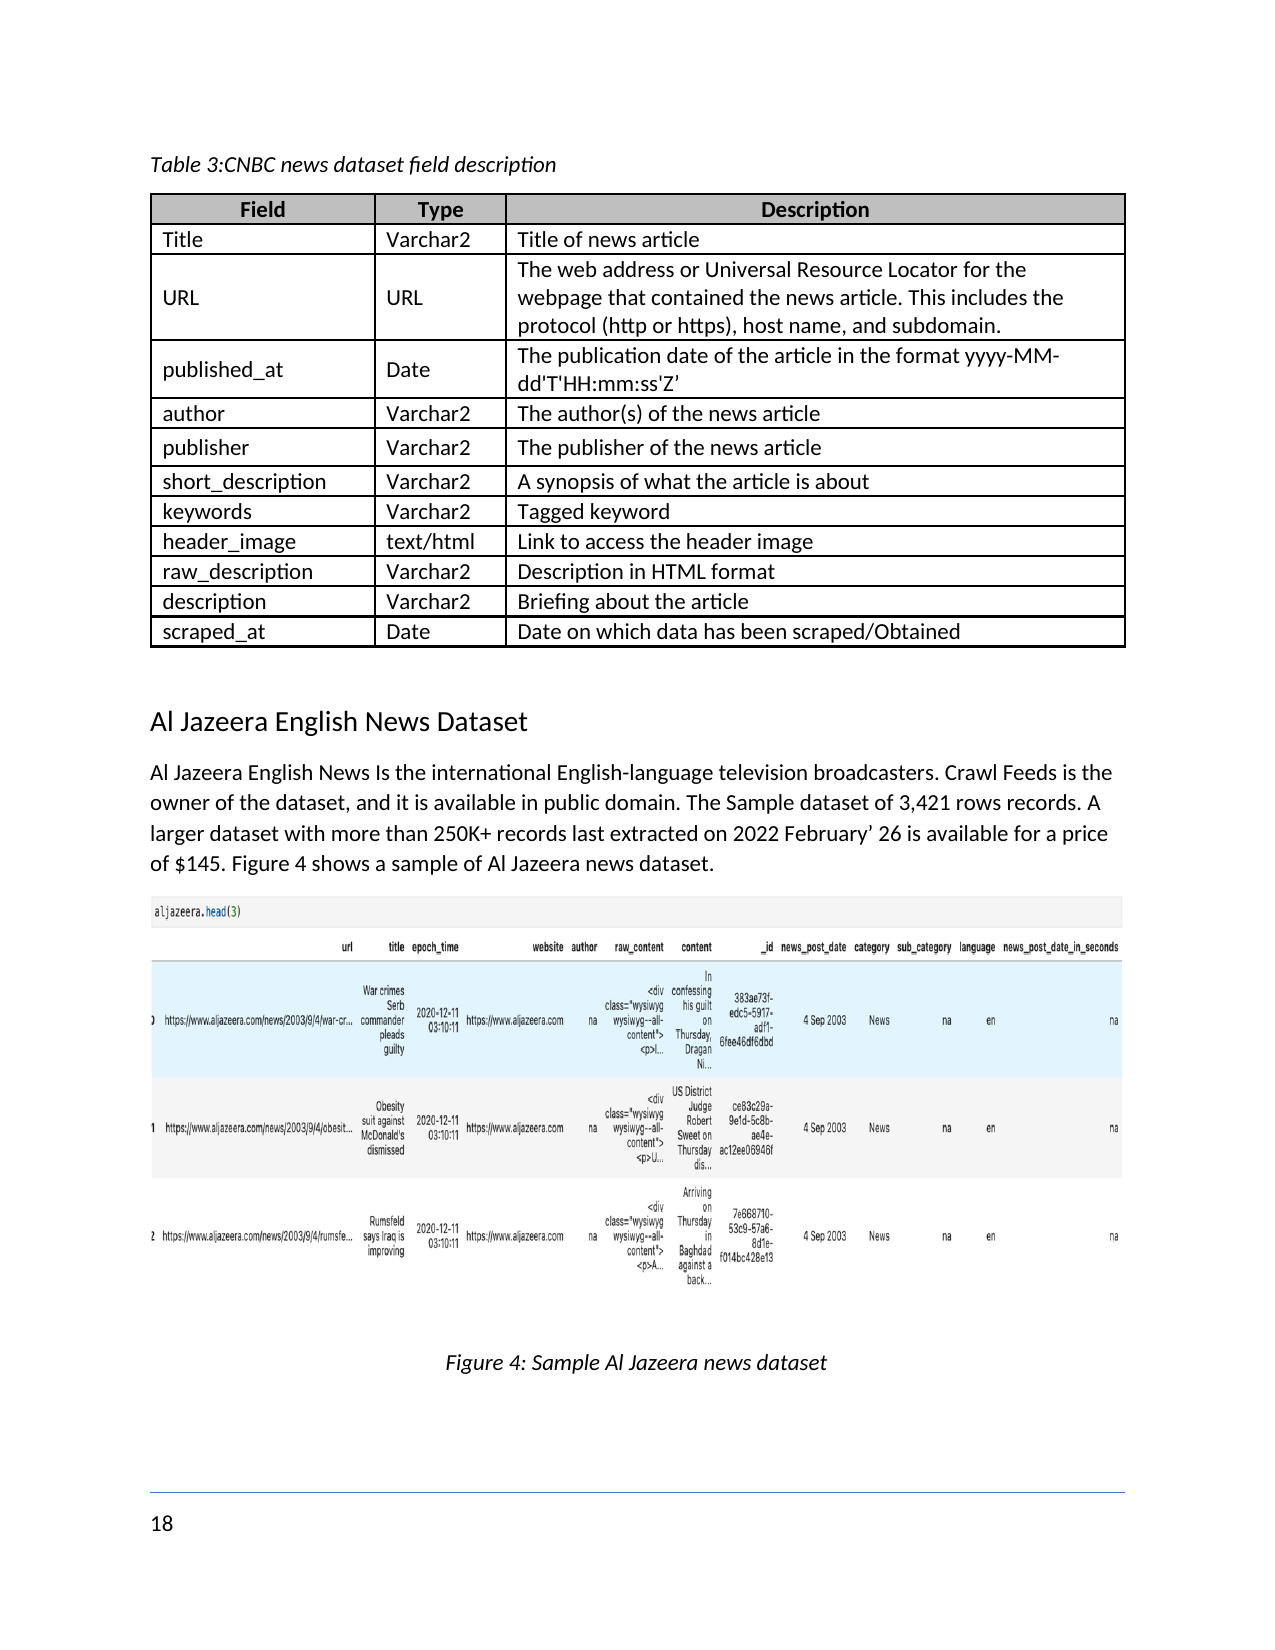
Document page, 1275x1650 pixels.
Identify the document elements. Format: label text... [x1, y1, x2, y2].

table_cell The publisher of the news article [507, 429, 1124, 465]
table_cell raw_description [152, 557, 374, 585]
table_cell URL [152, 255, 374, 339]
table_cell Varchar2 [376, 429, 505, 465]
table_cell Title [152, 225, 374, 253]
table_cell author [152, 399, 374, 427]
table_cell Description in HTML format [507, 557, 1124, 585]
table_cell description [152, 587, 374, 615]
table_cell scraped_at [152, 618, 374, 645]
table_cell The publication date of the article in the format yyyy-MM-dd'T'HH:mm:ss'Z’ [507, 341, 1124, 397]
table_cell URL [376, 255, 505, 339]
table_cell Varchar2 [376, 557, 505, 585]
table_cell Link to access the header image [507, 527, 1124, 555]
table_header Field [152, 195, 374, 223]
table_cell keywords [152, 497, 374, 525]
table_cell The author(s) of the news article [507, 399, 1124, 427]
table_cell header_image [152, 527, 374, 555]
table_cell Varchar2 [376, 497, 505, 525]
table_cell Varchar2 [376, 225, 505, 253]
text Al Jazeera English News Is the international English-language television broadcasters. Crawl Feeds is the owner of the dataset, and it is available in public domain. The Sample dataset of 3,421 rows records. A larger dataset with more than 250K+ records last extracted on 2022 February’ 26 is available for a price of $145. Figure 4 shows a sample of Al Jazeera news dataset. [150, 758, 1125, 877]
table_cell Date on which data has been scraped/Obtained [507, 618, 1124, 645]
text Table 3:CNBC news dataset field description [150, 150, 1125, 178]
table_cell publisher [152, 429, 374, 465]
text Figure 4: Sample Al Jazeera news dataset [150, 1348, 1125, 1376]
table_cell Varchar2 [376, 467, 505, 495]
picture [150, 895, 1125, 1306]
table_cell Date [376, 618, 505, 645]
table_cell Tagged keyword [507, 497, 1124, 525]
table_cell The web address or Universal Resource Locator for the webpage that contained the news article. This includes the protocol (http or https), host name, and subdomain. [507, 255, 1124, 339]
table_cell Title of news article [507, 225, 1124, 253]
table_cell Briefing about the article [507, 587, 1124, 615]
table_cell short_description [152, 467, 374, 495]
table_cell Varchar2 [376, 587, 505, 615]
text Al Jazeera English News Dataset [150, 703, 1125, 739]
table_header Description [507, 195, 1124, 223]
table_cell published_at [152, 341, 374, 397]
table_cell A synopsis of what the article is about [507, 467, 1124, 495]
table_cell Varchar2 [376, 399, 505, 427]
table_header Type [376, 195, 505, 223]
table_cell text/html [376, 527, 505, 555]
table_cell Date [376, 341, 505, 397]
